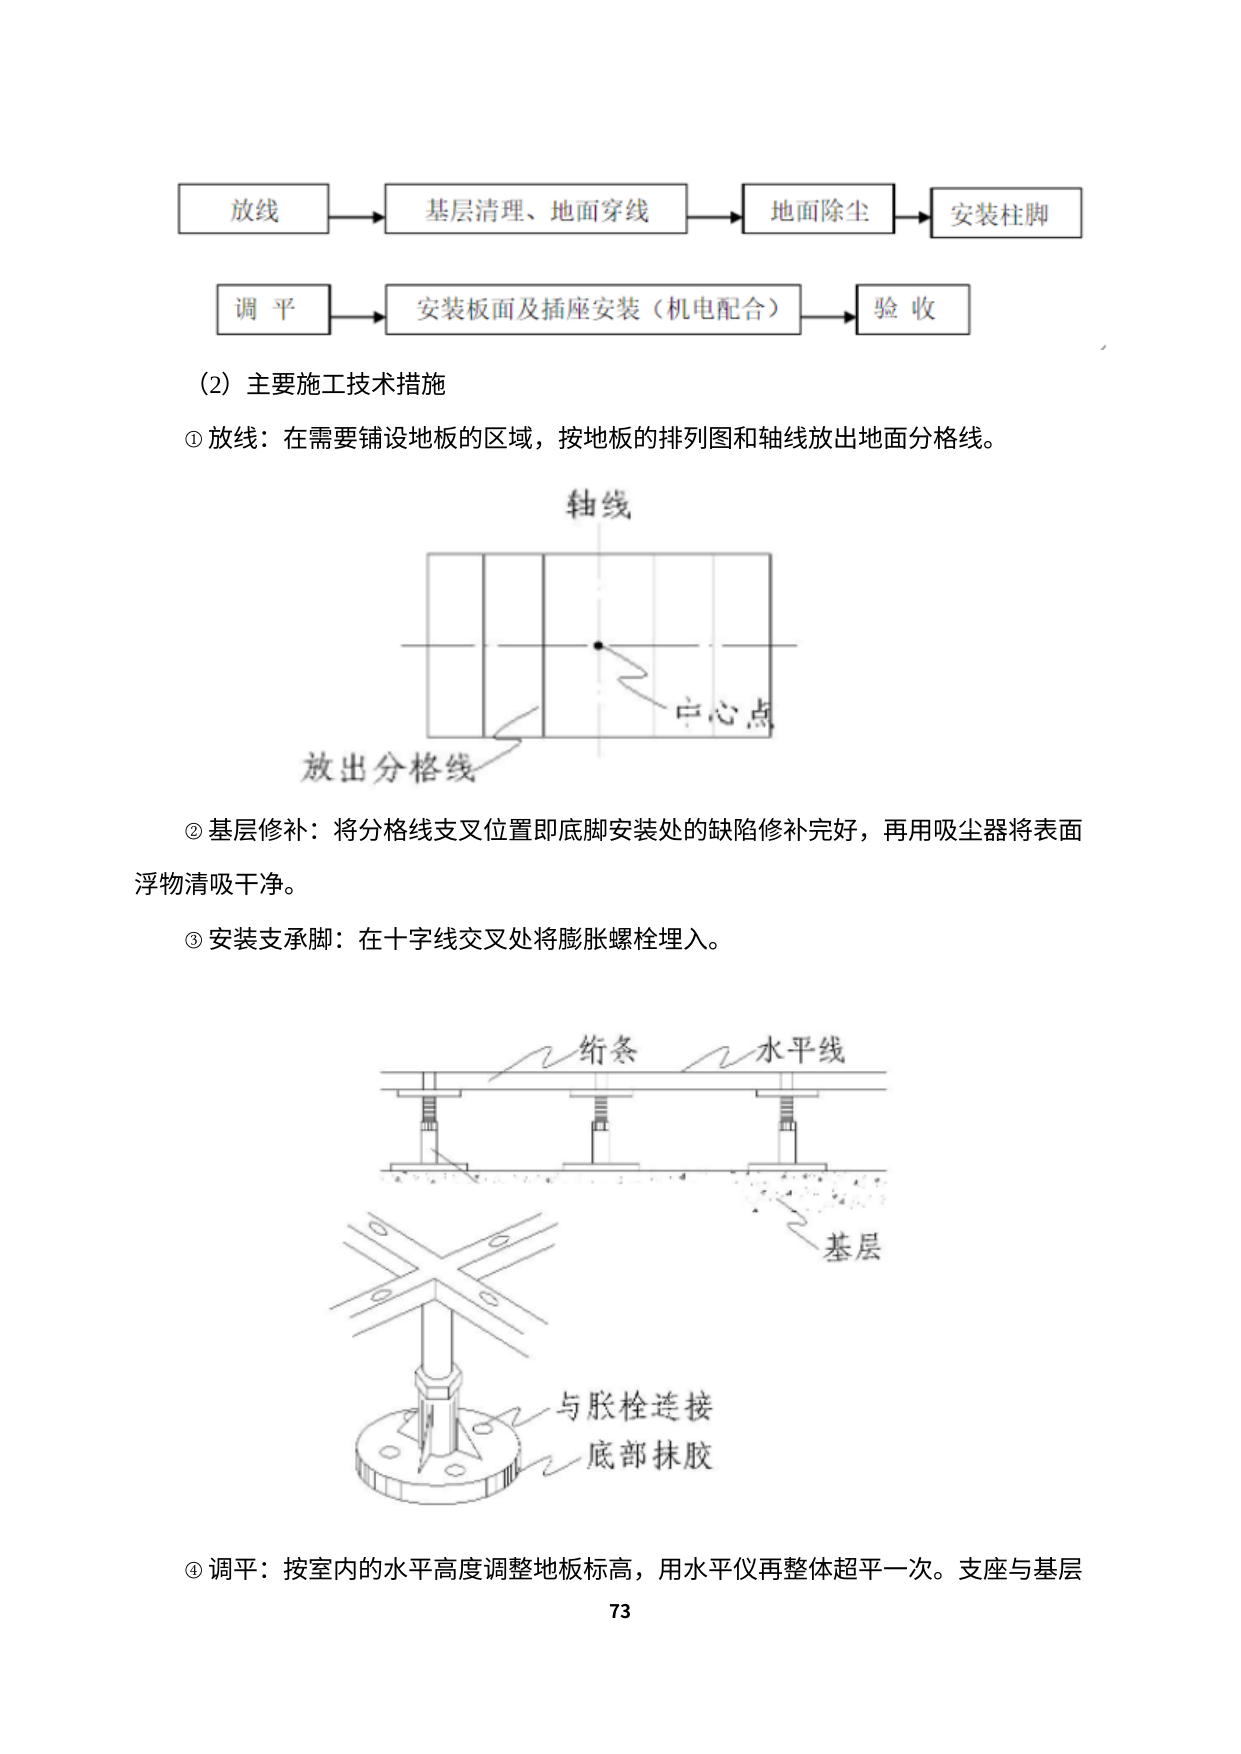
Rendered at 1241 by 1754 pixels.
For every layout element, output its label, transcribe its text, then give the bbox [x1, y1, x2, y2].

picture [265, 472, 853, 797]
picture [134, 150, 1107, 350]
text （2）主要施工技术措施 [134, 364, 1106, 400]
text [134, 1549, 1106, 1585]
text ③安装支承脚：在十字线交叉处将膨胀螺栓埋入。 [134, 919, 1106, 956]
text ②基层修补：将分格线支叉位置即底脚安装处的缺陷修补完好，再用吸尘器将表面浮物清吸干净。 [134, 811, 1106, 901]
picture [190, 973, 1053, 1535]
text ①放线：在需要铺设地板的区域，按地板的排列图和轴线放出地面分格线。 [134, 418, 1106, 455]
